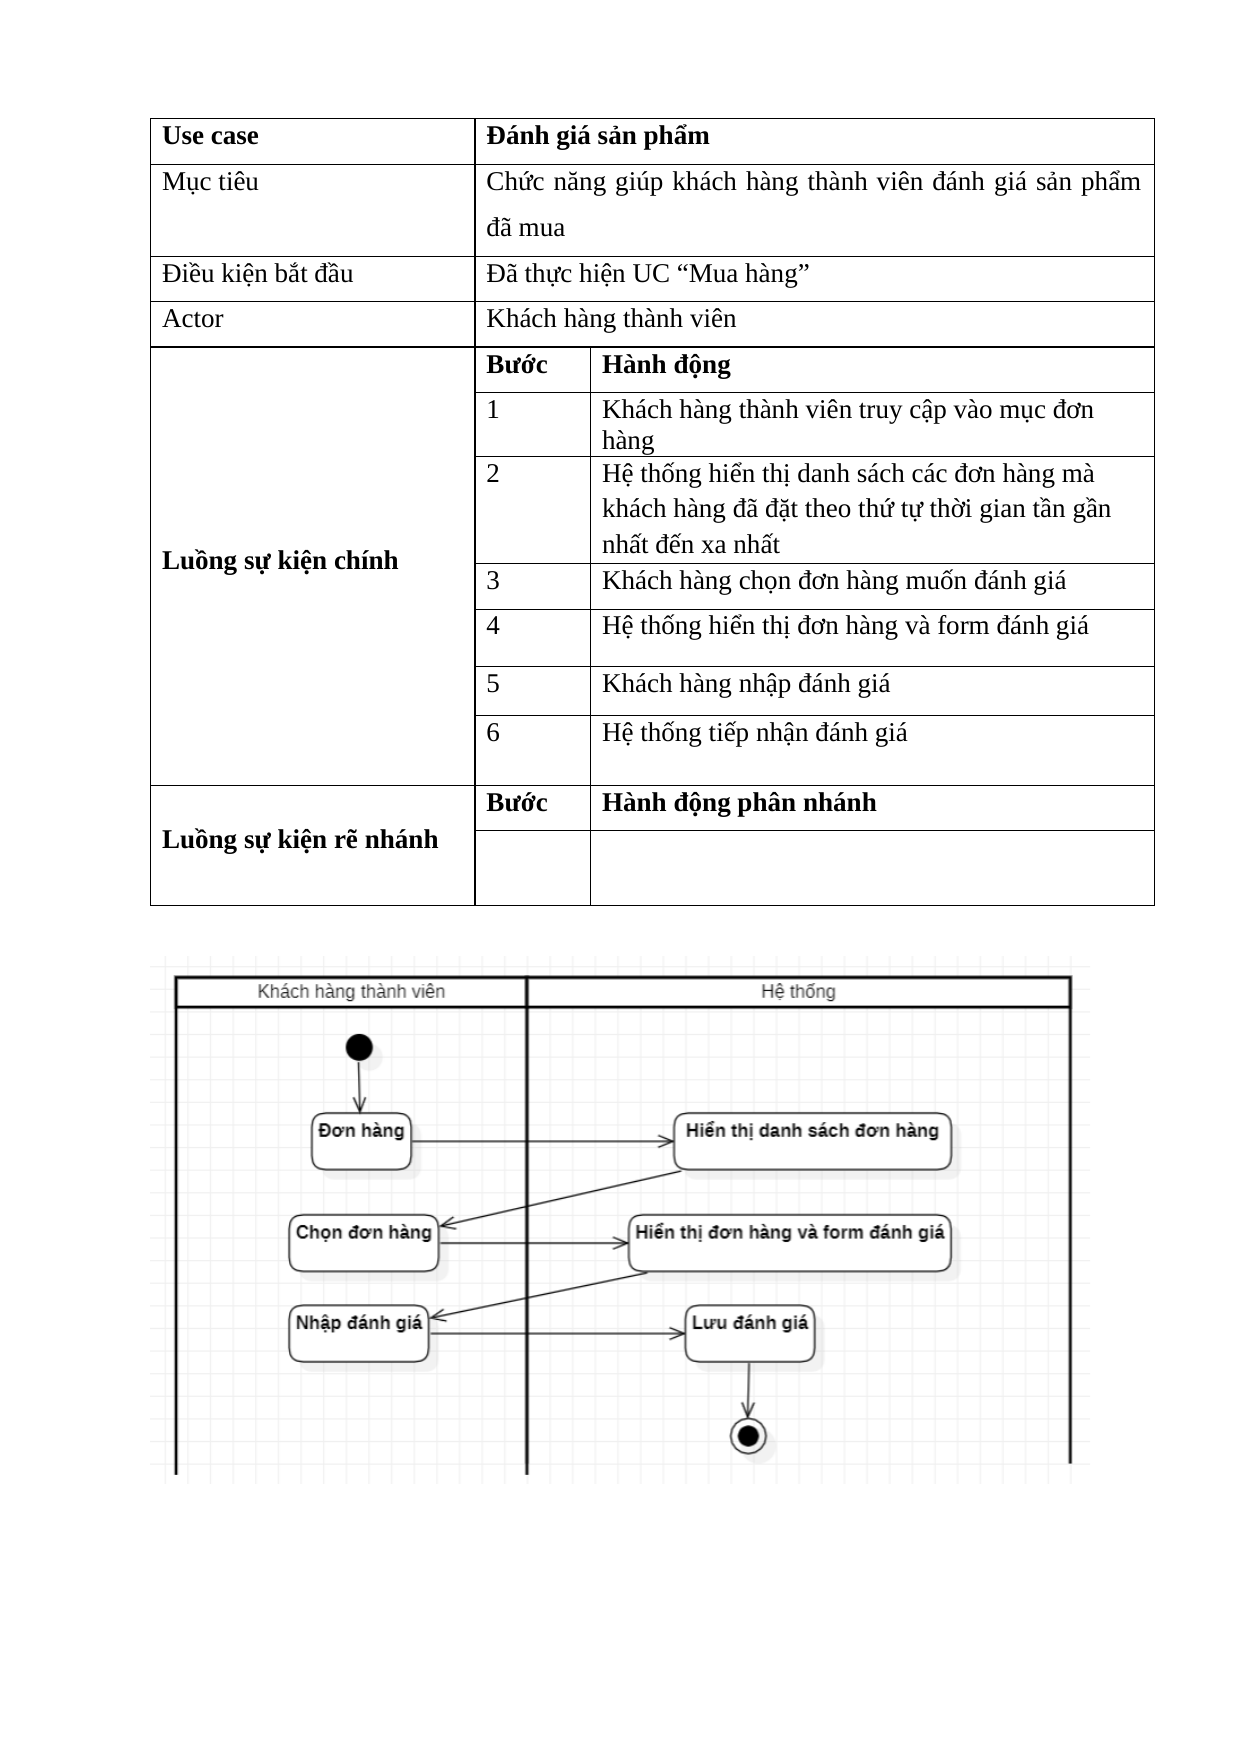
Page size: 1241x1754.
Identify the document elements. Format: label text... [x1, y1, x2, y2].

table_cell Đã thực hiện UC “Mua hàng” [476, 257, 1154, 301]
table_cell Luồng sự kiện rẽ nhánh [151, 786, 474, 905]
table_cell Hệ thống tiếp nhận đánh giá [591, 716, 1154, 785]
table_cell Bước [476, 786, 590, 830]
table_cell Điều kiện bắt đầu [151, 257, 474, 301]
table_cell Luồng sự kiện chính [151, 348, 474, 785]
table_cell Khách hàng thành viên [476, 302, 1154, 346]
table_cell [476, 831, 590, 905]
table_cell 3 [476, 564, 590, 608]
table_cell Hành động phân nhánh [591, 786, 1154, 830]
table_cell 5 [476, 667, 590, 715]
table_cell 4 [476, 610, 590, 666]
table_cell 1 [476, 393, 590, 456]
table_header Use case [151, 119, 474, 164]
table_cell 2 [476, 457, 590, 563]
table_cell Hệ thống hiển thị đơn hàng và form đánh giá [591, 610, 1154, 666]
table_cell Hành động [591, 348, 1154, 392]
table_cell Mục tiêu [151, 165, 474, 256]
table_cell 6 [476, 716, 590, 785]
table_header Đánh giá sản phẩm [476, 119, 1154, 164]
table_cell Chức năng giúp khách hàng thành viên đánh giá sản phẩm đã mua [476, 165, 1154, 256]
table_cell Khách hàng thành viên truy cập vào mục đơn hàng [591, 393, 1154, 456]
table_cell Hệ thống hiển thị danh sách các đơn hàng mà khách hàng đã đặt theo thứ tự thời gian tần gần nhất đến xa nhất [591, 457, 1154, 563]
picture [150, 956, 1091, 1484]
table_cell Khách hàng nhập đánh giá [591, 667, 1154, 715]
table_cell Khách hàng chọn đơn hàng muốn đánh giá [591, 564, 1154, 608]
table_cell Bước [476, 348, 590, 392]
table_cell Actor [151, 302, 474, 346]
table_cell [591, 831, 1154, 905]
